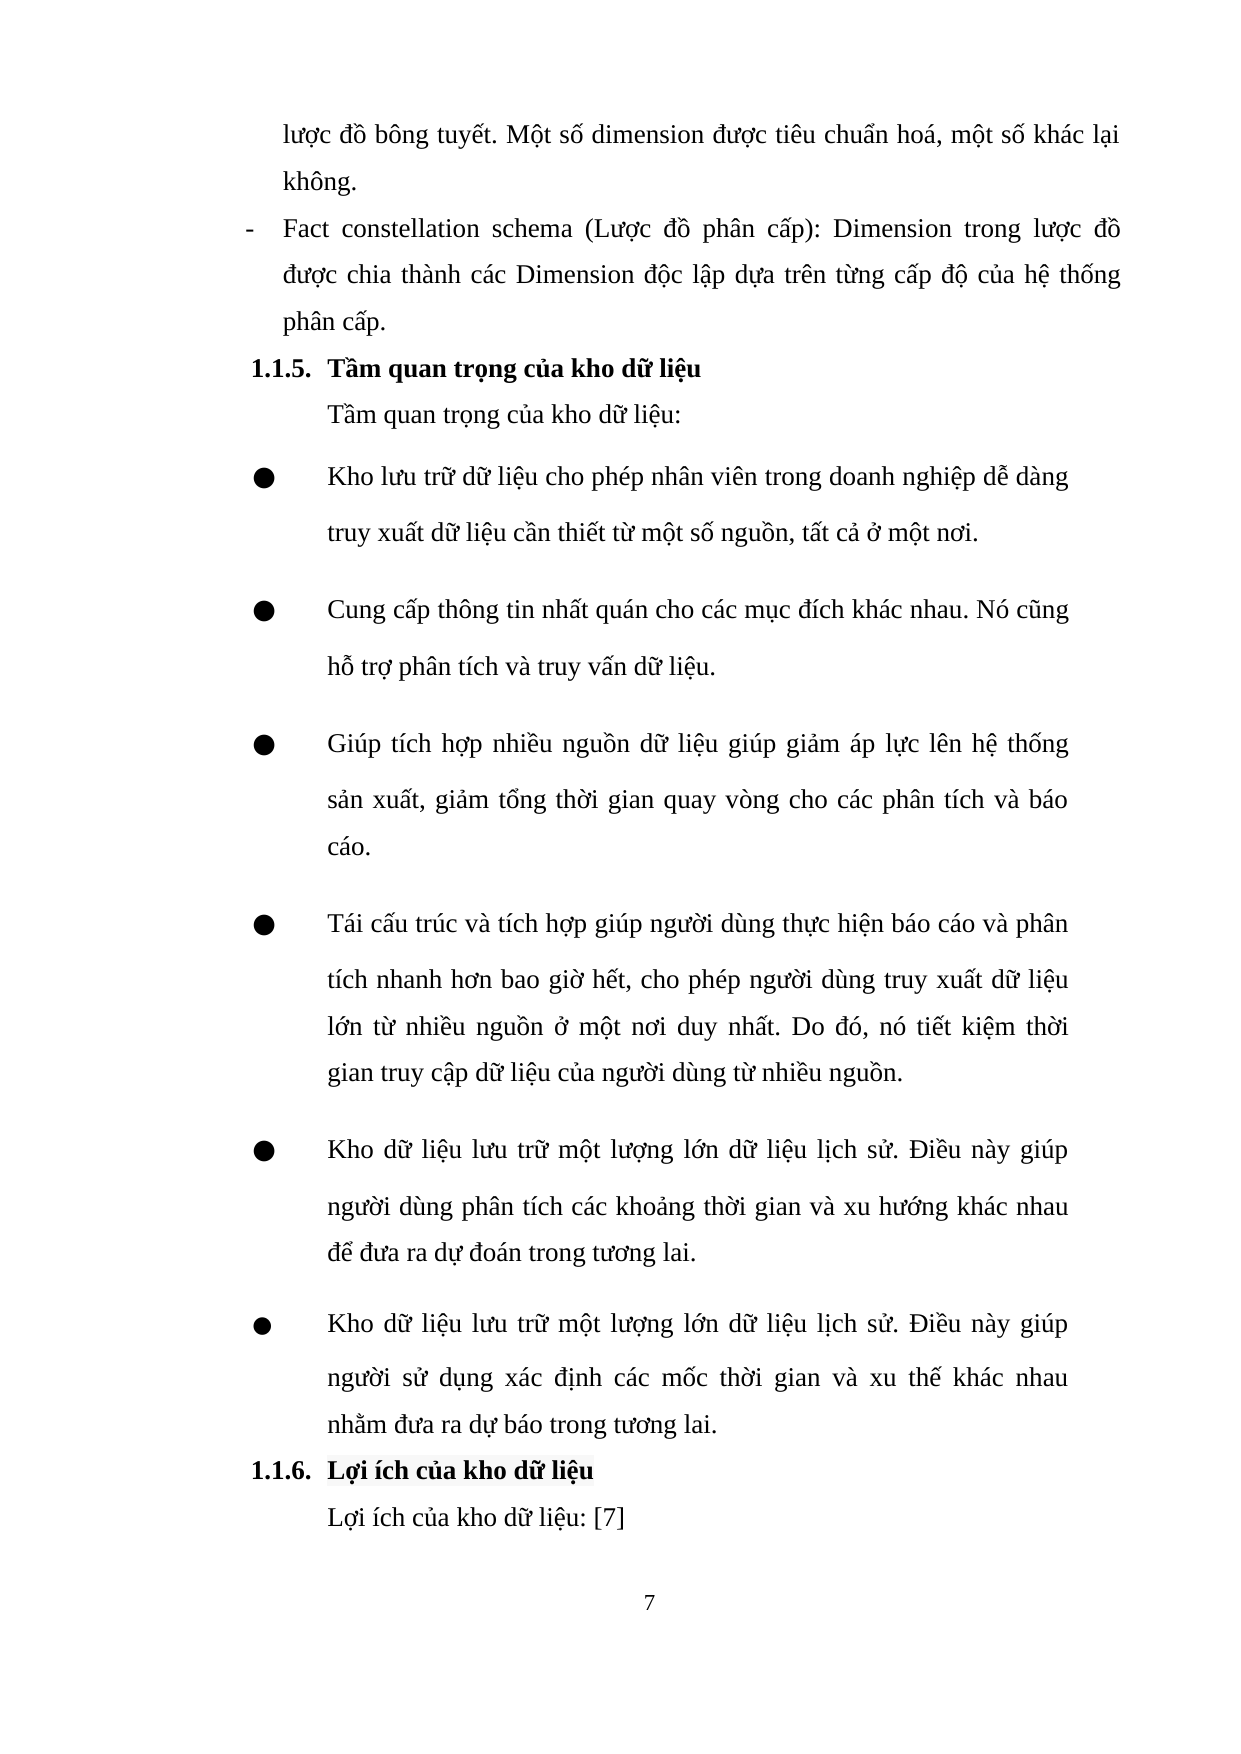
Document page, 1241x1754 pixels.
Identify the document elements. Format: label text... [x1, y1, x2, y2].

list Kho dữ liệu lưu trữ một lượng lớn dữ liệu lịch sử. Điều này giúp người sử dụng xác định các mốc thời gian và xu thế khác nhau nhằm đưa ra dự báo trong tương lai. [252, 1299, 1070, 1439]
list Fact constellation schema (Lược đồ phân cấp): Dimension trong lược đồ được chia thành các Dimension độc lập dựa trên từng cấp độ của hệ thống phân cấp. [245, 212, 1122, 336]
list Kho lưu trữ dữ liệu cho phép nhân viên trong doanh nghiệp dễ dàng truy xuất dữ liệu cần thiết từ một số nguồn, tất cả ở một nơi. [252, 445, 1070, 547]
text Tầm quan trọng của kho dữ liệu: [252, 398, 1122, 430]
list Giúp tích hợp nhiều nguồn dữ liệu giúp giảm áp lực lên hệ thống sản xuất, giảm tổng thời gian quay vòng cho các phân tích và báo cáo. [252, 712, 1070, 861]
list Cung cấp thông tin nhất quán cho các mục đích khác nhau. Nó cũng hỗ trợ phân tích và truy vấn dữ liệu. [252, 579, 1070, 681]
subtitle Tầm quan trọng của kho dữ liệu [251, 352, 1122, 383]
text Lợi ích của kho dữ liệu: [7] [252, 1501, 1122, 1532]
list Tái cấu trúc và tích hợp giúp người dùng thực hiện báo cáo và phân tích nhanh hơn bao giờ hết, cho phép người dùng truy xuất dữ liệu lớn từ nhiều nguồn ở một nơi duy nhất. Do đó, nó tiết kiệm thời gian truy cập dữ liệu của người dùng từ nhiều nguồn. [252, 892, 1070, 1087]
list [245, 118, 1122, 196]
subtitle Lợi ích của kho dữ liệu [251, 1454, 1122, 1486]
list Kho dữ liệu lưu trữ một lượng lớn dữ liệu lịch sử. Điều này giúp người dùng phân tích các khoảng thời gian và xu hướng khác nhau để đưa ra dự đoán trong tương lai. [252, 1119, 1070, 1267]
